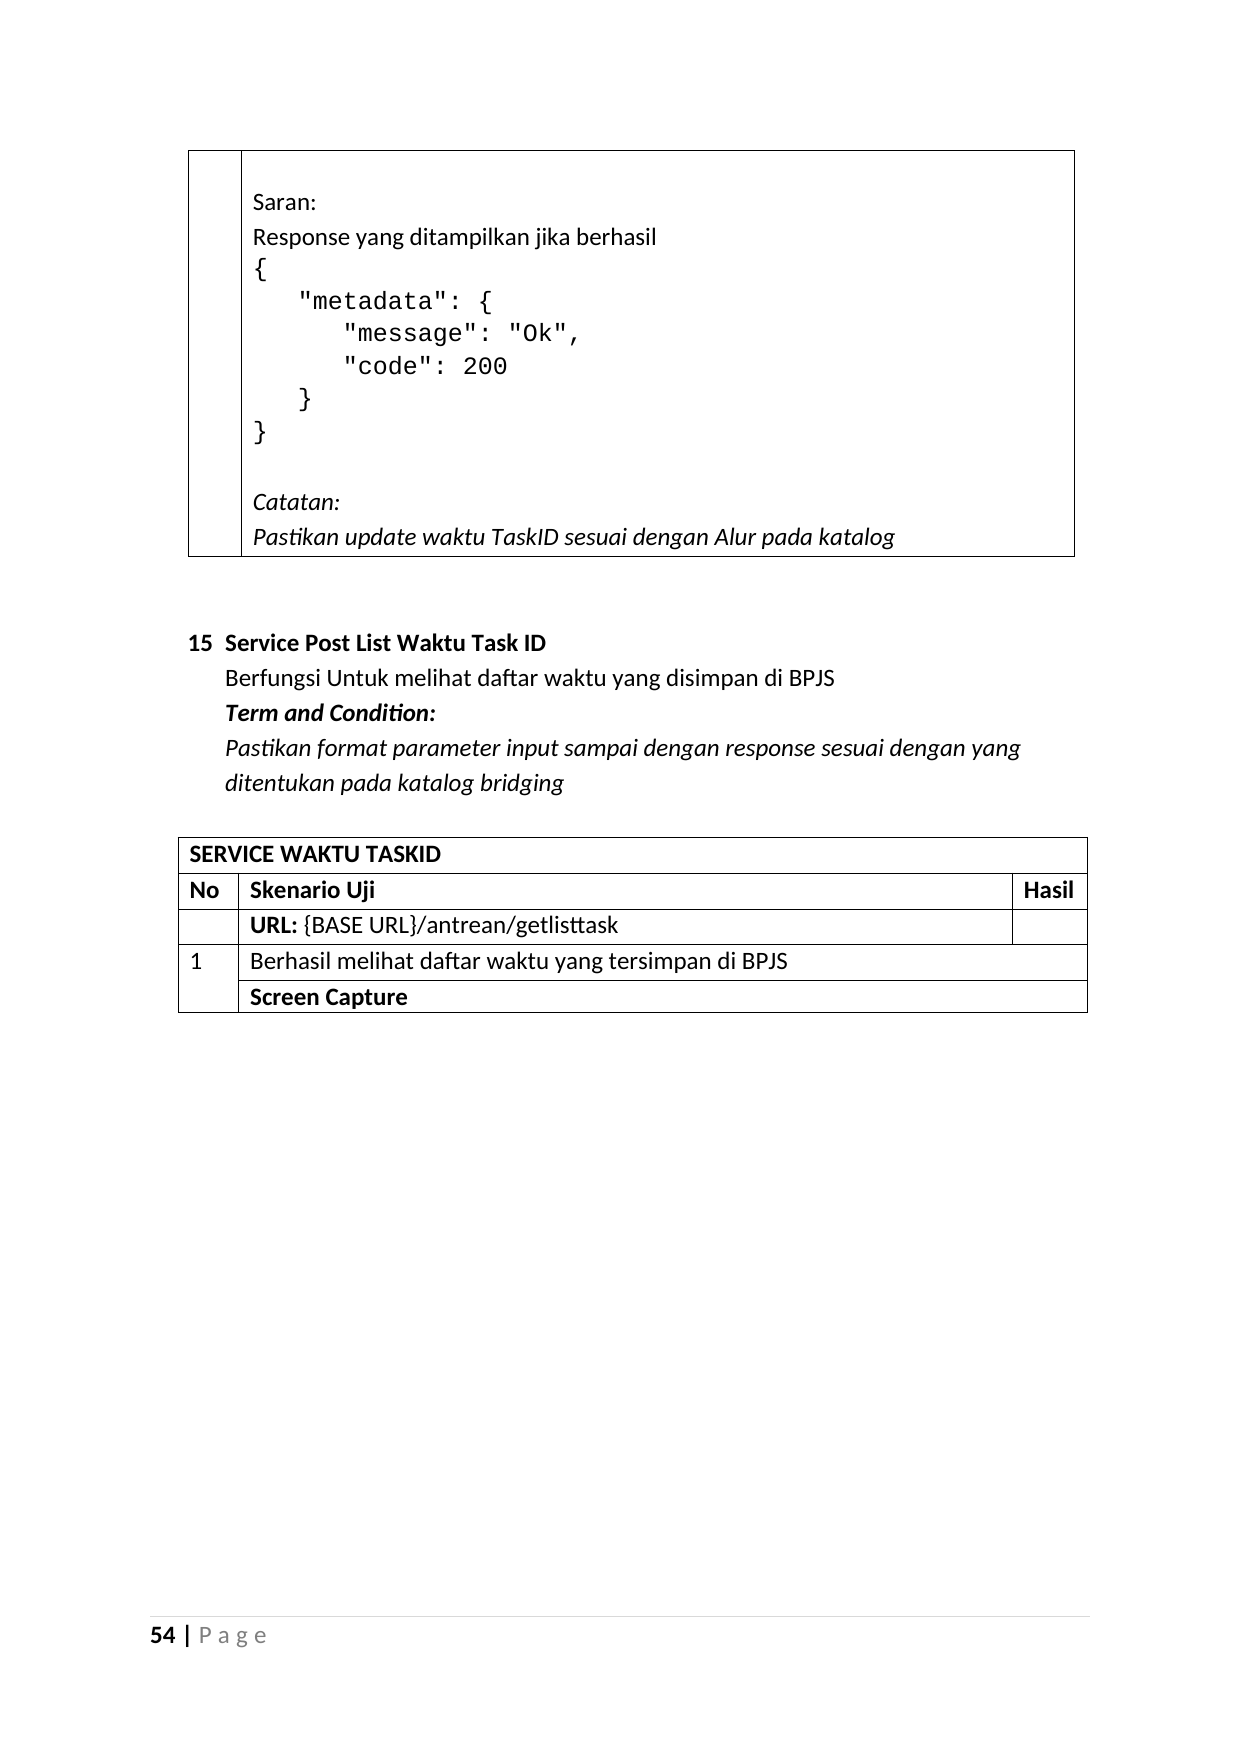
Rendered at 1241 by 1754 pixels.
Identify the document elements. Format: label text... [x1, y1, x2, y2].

table_cell 1 [179, 945, 238, 1012]
table_cell [179, 910, 238, 944]
table_cell Screen Capture Catatan: Response dalam bentuk compres dan enkripsi, lakukan dekrip pada data response sesuai katalog [239, 981, 1087, 1012]
list Service Post List Waktu Task ID [187, 627, 1090, 657]
table_cell [1013, 910, 1087, 944]
list Berfungsi Untuk melihat daftar waktu yang disimpan di BPJS [225, 662, 1090, 692]
table_cell URL: {BASE URL}/antrean/getlisttask [239, 910, 1012, 944]
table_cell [242, 151, 1074, 556]
table_cell Hasil [1013, 874, 1087, 908]
table_header SERVICE WAKTU TASKID [179, 838, 1087, 873]
table_cell No [179, 874, 238, 908]
text Pastikan format parameter input sampai dengan response sesuai dengan yang ditentukan pada katalog bridging [225, 732, 1090, 797]
table_cell Berhasil melihat daftar waktu yang tersimpan di BPJS [239, 945, 1087, 980]
table_cell Skenario Uji [239, 874, 1012, 908]
text Term and Condition: [225, 697, 1090, 727]
